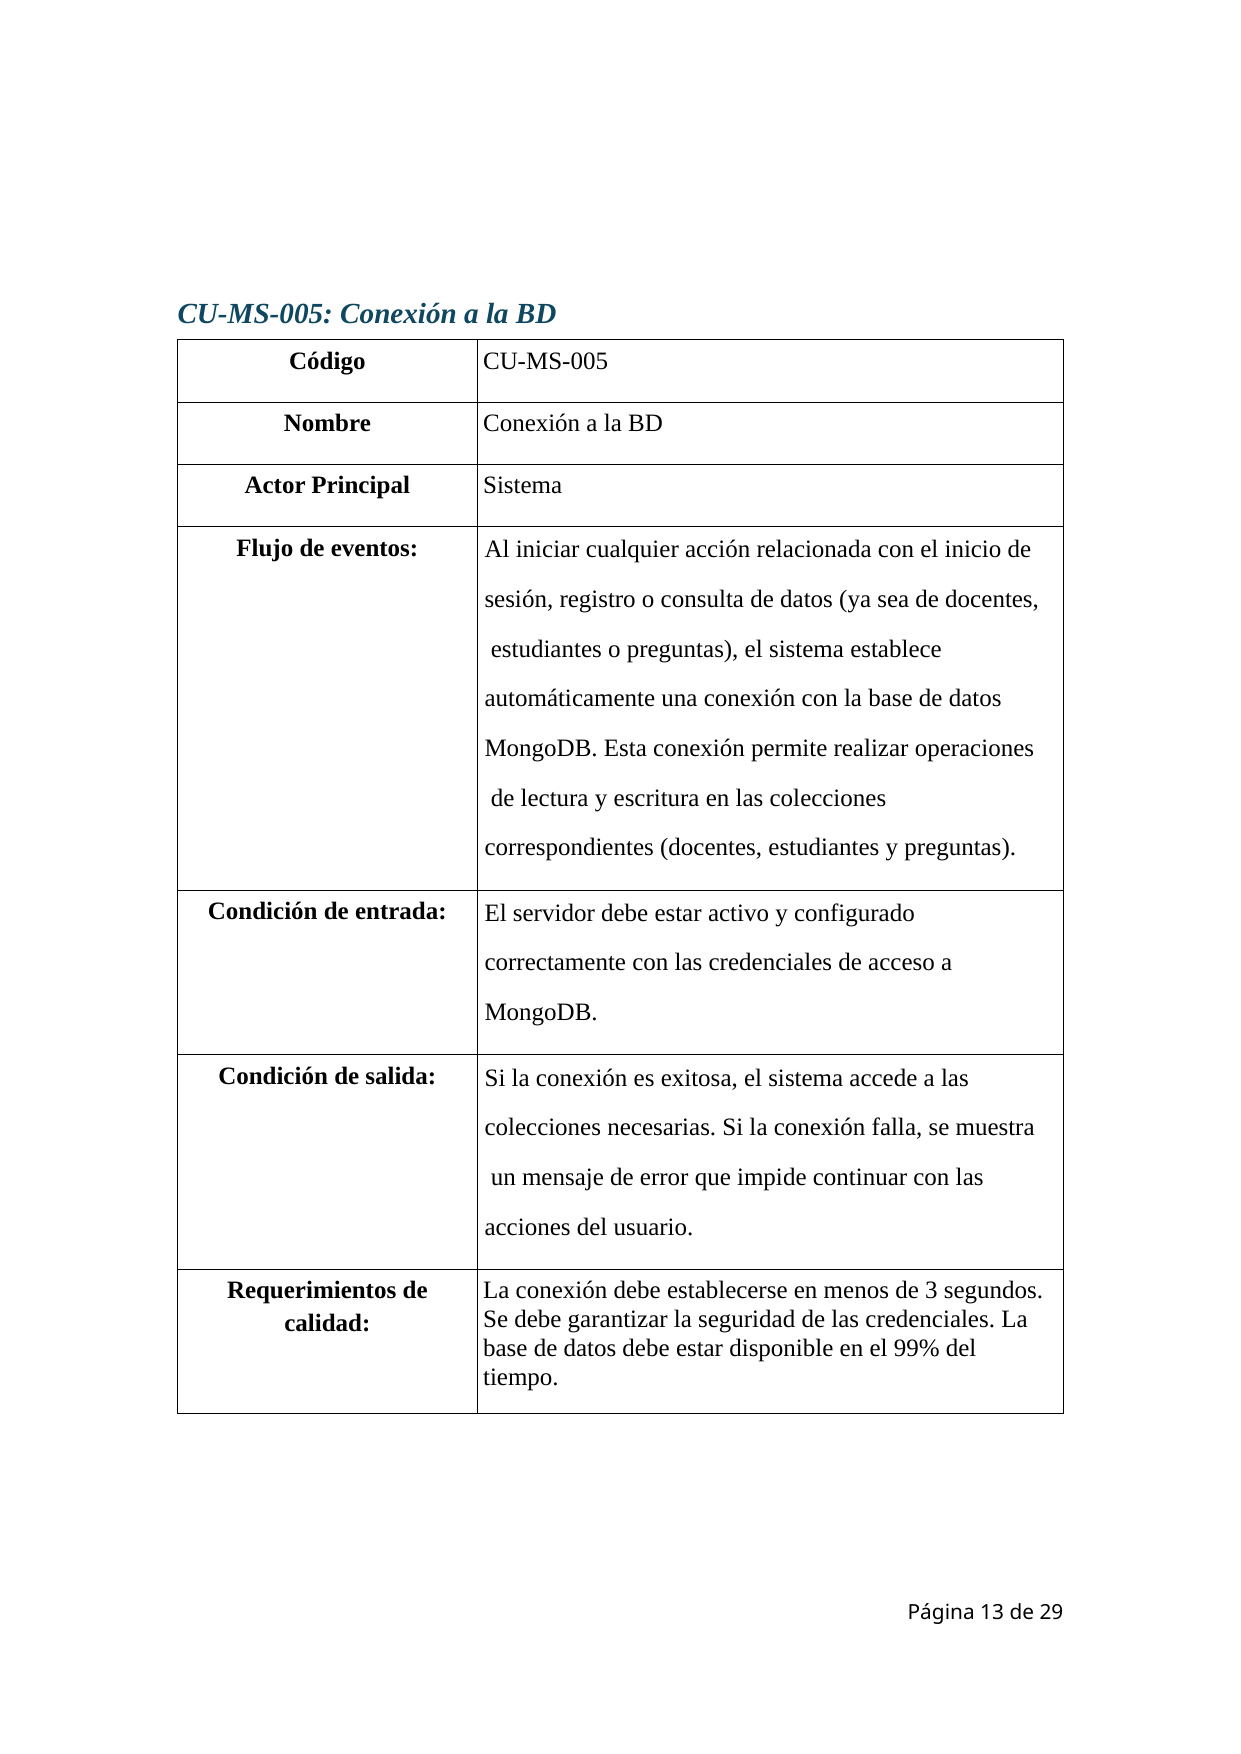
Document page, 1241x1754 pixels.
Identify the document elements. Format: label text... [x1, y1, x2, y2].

table_header Código [178, 340, 477, 402]
table_header CU-MS-005 [478, 340, 1063, 402]
table_cell Condición de salida: [178, 1055, 477, 1269]
table_cell Nombre [178, 403, 477, 464]
table_cell Sistema [478, 465, 1063, 526]
subtitle CU-MS-005: Conexión a la BD [177, 297, 1063, 330]
table_cell [478, 1055, 1063, 1269]
table_cell Actor Principal [178, 465, 477, 526]
table_cell Conexión a la BD [478, 403, 1063, 464]
table_cell [478, 891, 1063, 1054]
table_cell Requerimientos de calidad: [178, 1270, 477, 1413]
table_cell Flujo de eventos: [178, 527, 477, 889]
table_cell [478, 527, 1063, 889]
table_cell Condición de entrada: [178, 891, 477, 1054]
table_cell La conexión debe establecerse en menos de 3 segundos. Se debe garantizar la seguridad de las credenciales. La base de datos debe estar disponible en el 99% del tiempo. [478, 1270, 1063, 1413]
